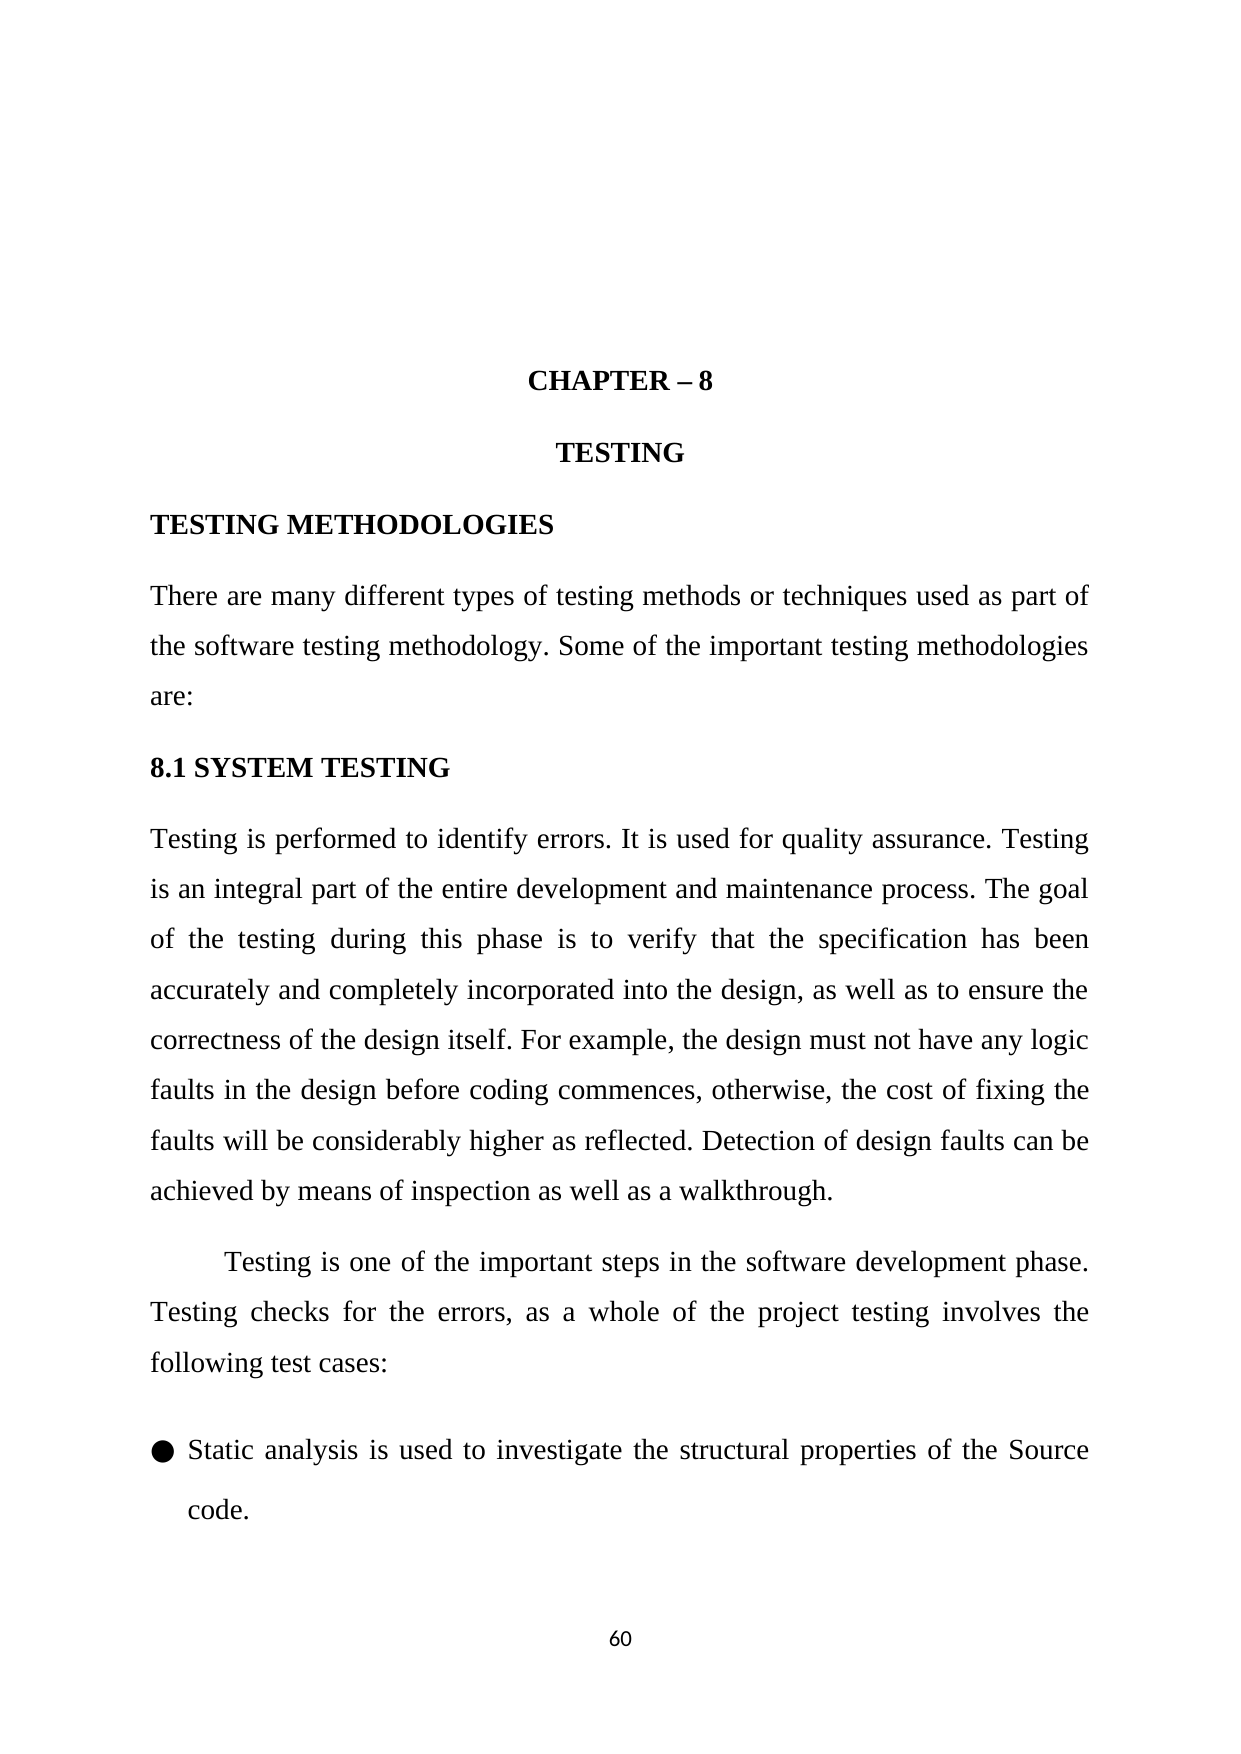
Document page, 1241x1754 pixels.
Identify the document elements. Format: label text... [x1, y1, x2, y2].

text Testing is one of the important steps in the software development phase. Testing checks for the errors, as a whole of the project testing involves the following test cases: [150, 1244, 1090, 1378]
list Static analysis is used to investigate the structural properties of the Source code. [150, 1416, 1090, 1526]
text TESTING METHODOLOGIES [150, 507, 1090, 540]
text 8.1 SYSTEM TESTING [150, 750, 1090, 783]
text Testing is performed to identify errors. It is used for quality assurance. Testing is an integral part of the entire development and maintenance process. The goal of the testing during this phase is to verify that the specification has been accurately and completely incorporated into the design, as well as to ensure the correctness of the design itself. For example, the design must not have any logic faults in the design before coding commences, otherwise, the cost of fixing the faults will be considerably higher as reflected. Detection of design faults can be achieved by means of inspection as well as a walkthrough. [150, 821, 1090, 1207]
text CHAPTER – 8 [150, 363, 1090, 397]
text TESTING [150, 436, 1090, 469]
text There are many different types of testing methods or techniques used as part of the software testing methodology. Some of the important testing methodologies are: [150, 578, 1090, 712]
